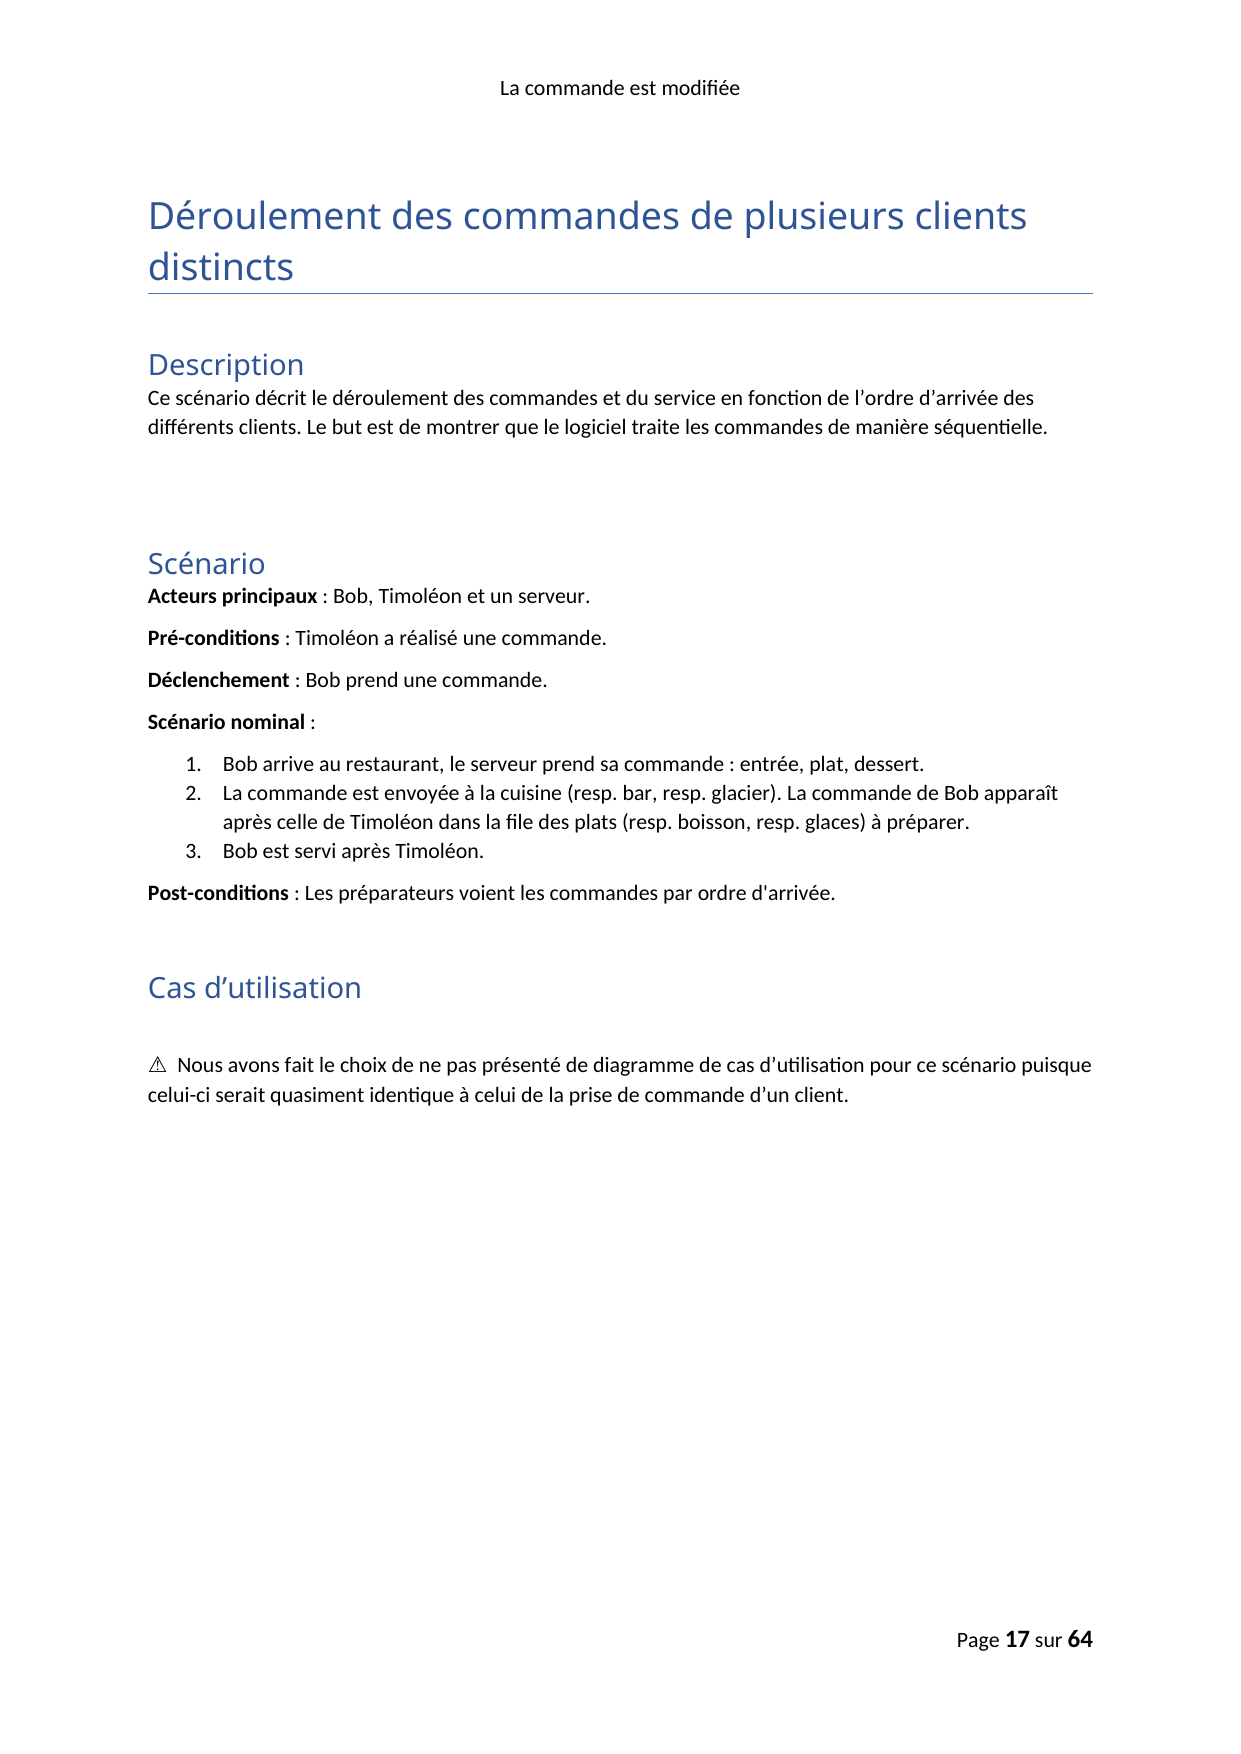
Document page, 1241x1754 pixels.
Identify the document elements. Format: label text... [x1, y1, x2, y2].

subtitle Déroulement des commandes de plusieurs clients distincts [148, 189, 1093, 293]
text Post-conditions : Les préparateurs voient les commandes par ordre d'arrivée. [148, 879, 1093, 906]
text ⚠ Nous avons fait le choix de ne pas présenté de diagramme de cas d’utilisation pour ce scénario puisque celui-ci serait quasiment identique à celui de la prise de commande d’un client. [148, 1048, 1093, 1108]
list La commande est envoyée à la cuisine (resp. bar, resp. glacier). La commande de Bob apparaît après celle de Timoléon dans la file des plats (resp. boisson, resp. glaces) à préparer. [185, 779, 1093, 835]
text Déclenchement : Bob prend une commande. [148, 666, 1093, 693]
text Scénario nominal : [148, 708, 1093, 735]
list Bob est servi après Timoléon. [185, 838, 1093, 864]
subtitle Description [148, 344, 1093, 384]
list Bob arrive au restaurant, le serveur prend sa commande : entrée, plat, dessert. [185, 750, 1093, 776]
subtitle Scénario [148, 543, 1093, 583]
subtitle Cas d’utilisation [148, 967, 1093, 1007]
text Ce scénario décrit le déroulement des commandes et du service en fonction de l’ordre d’arrivée des différents clients. Le but est de montrer que le logiciel traite les commandes de manière séquentielle. [148, 384, 1093, 440]
text Acteurs principaux : Bob, Timoléon et un serveur. [148, 583, 1093, 609]
text Pré-conditions : Timoléon a réalisé une commande. [148, 624, 1093, 651]
